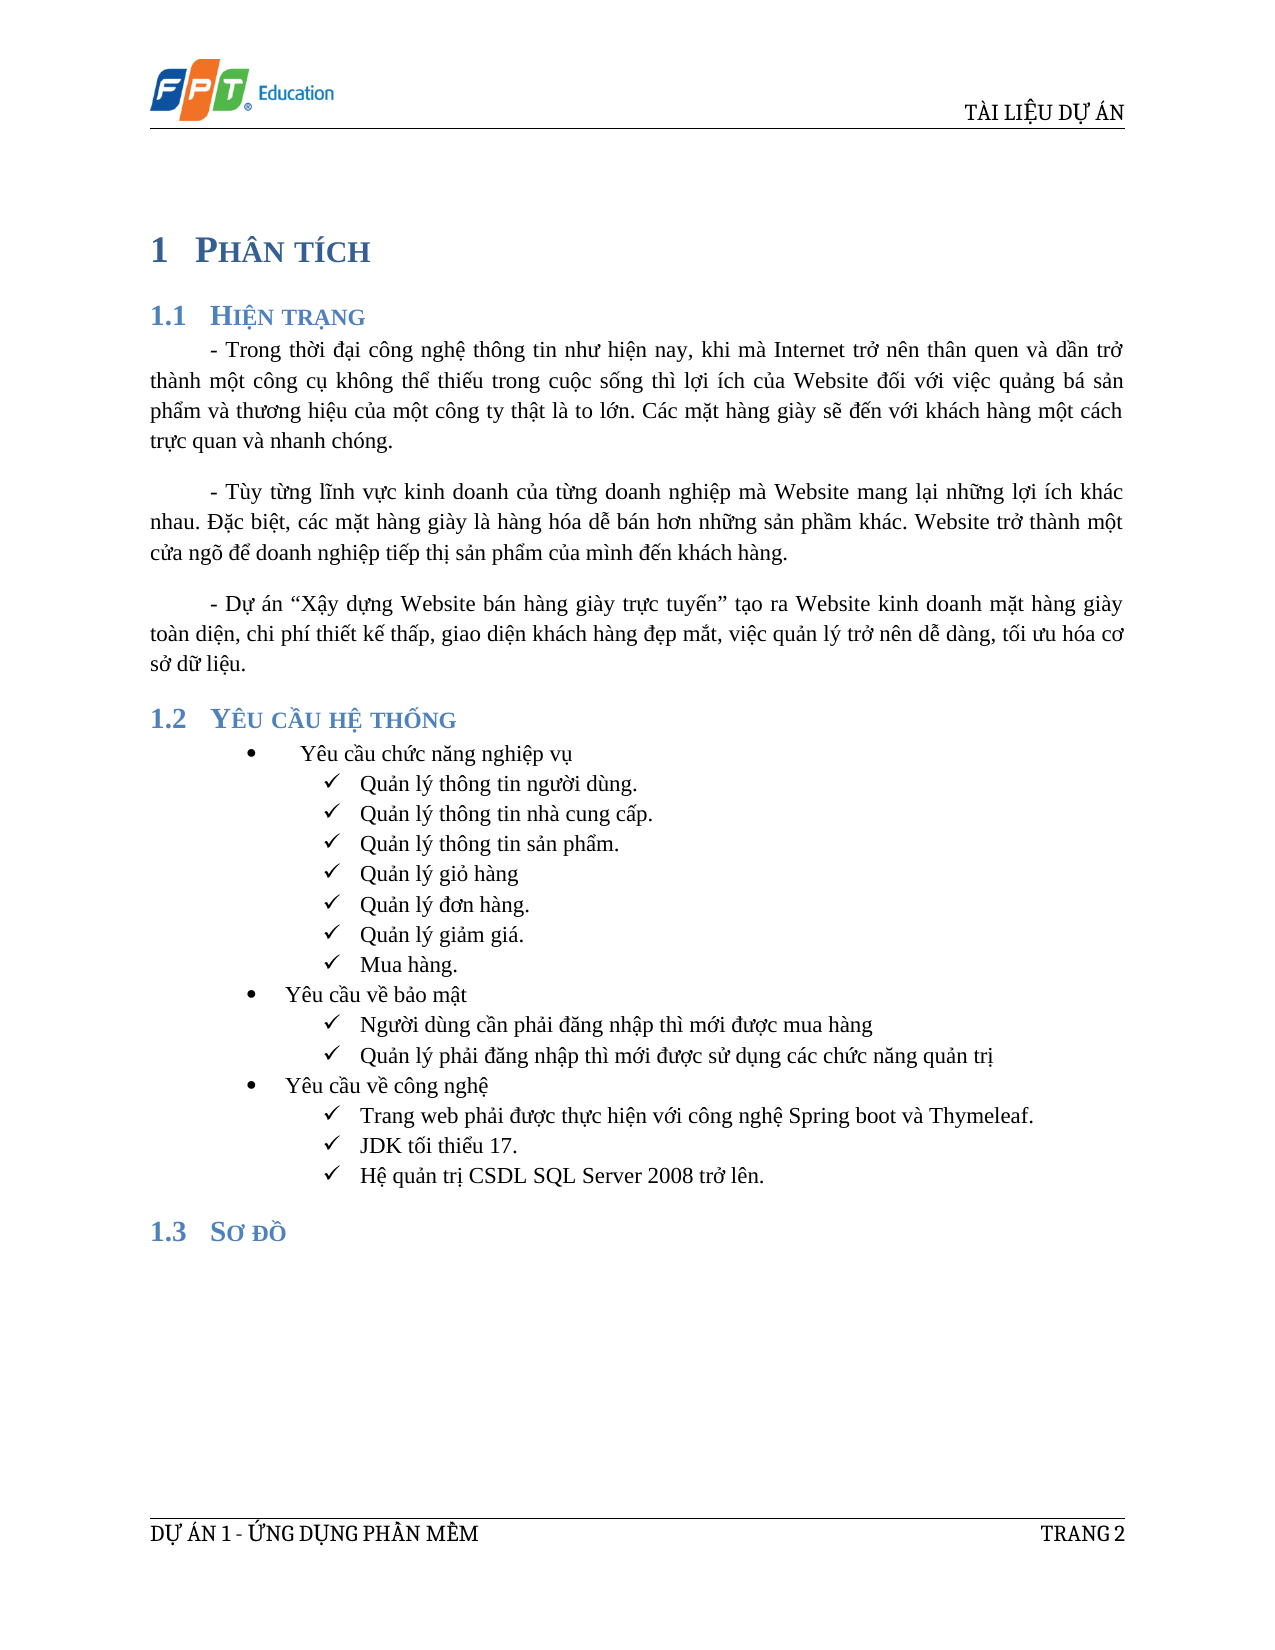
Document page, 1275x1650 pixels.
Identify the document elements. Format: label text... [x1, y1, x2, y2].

picture [150, 59, 336, 121]
list Yêu cầu về công nghệ [247, 1072, 1125, 1098]
list Người dùng cần phải đăng nhập thì mới được mua hàng [322, 1012, 1125, 1038]
list Quản lý giỏ hàng [322, 861, 1125, 887]
list Quản lý thông tin nhà cung cấp. [322, 800, 1125, 826]
list Mua hàng. [322, 951, 1125, 977]
subtitle Sơ đồ [150, 1214, 1125, 1247]
list Quản lý phải đăng nhập thì mới được sử dụng các chức năng quản trị [322, 1042, 1125, 1068]
subtitle Yêu cầu hệ thống [150, 701, 1125, 735]
list Yêu cầu chức năng nghiệp vụ [247, 740, 1125, 766]
text - Tùy từng lĩnh vực kinh doanh của từng doanh nghiệp mà Website mang lại những lợi ích khác nhau. Đặc biệt, các mặt hàng giày là hàng hóa dễ bán hơn những sản phầm khác. Website trở thành một cửa ngõ để doanh nghiệp tiếp thị sản phẩm của mình đến khách hàng. [150, 478, 1125, 565]
subtitle Hiện trạng [150, 298, 1125, 332]
list Yêu cầu về bảo mật [247, 981, 1125, 1008]
text - Trong thời đại công nghệ thông tin như hiện nay, khi mà Internet trở nên thân quen và dần trở thành một công cụ không thể thiếu trong cuộc sống thì lợi ích của Website đối với việc quảng bá sản phẩm và thương hiệu của một công ty thật là to lớn. Các mặt hàng giày sẽ đến với khách hàng một cách trực quan và nhanh chóng. [150, 337, 1125, 453]
subtitle Phân tích [150, 228, 1125, 271]
list Trang web phải được thực hiện với công nghệ Spring boot và Thymeleaf. [322, 1102, 1125, 1128]
list Hệ quản trị CSDL SQL Server 2008 trở lên. [322, 1163, 1125, 1189]
list Quản lý giảm giá. [322, 921, 1125, 947]
list Quản lý đơn hàng. [322, 891, 1125, 917]
list Quản lý thông tin sản phẩm. [322, 830, 1125, 857]
list Quản lý thông tin người dùng. [322, 770, 1125, 796]
text - Dự án “Xậy dựng Website bán hàng giày trực tuyến” tạo ra Website kinh doanh mặt hàng giày toàn diện, chi phí thiết kế thấp, giao diện khách hàng đẹp mắt, việc quản lý trở nên dễ dàng, tối ưu hóa cơ sở dữ liệu. [150, 590, 1125, 676]
list JDK tối thiểu 17. [322, 1132, 1125, 1159]
